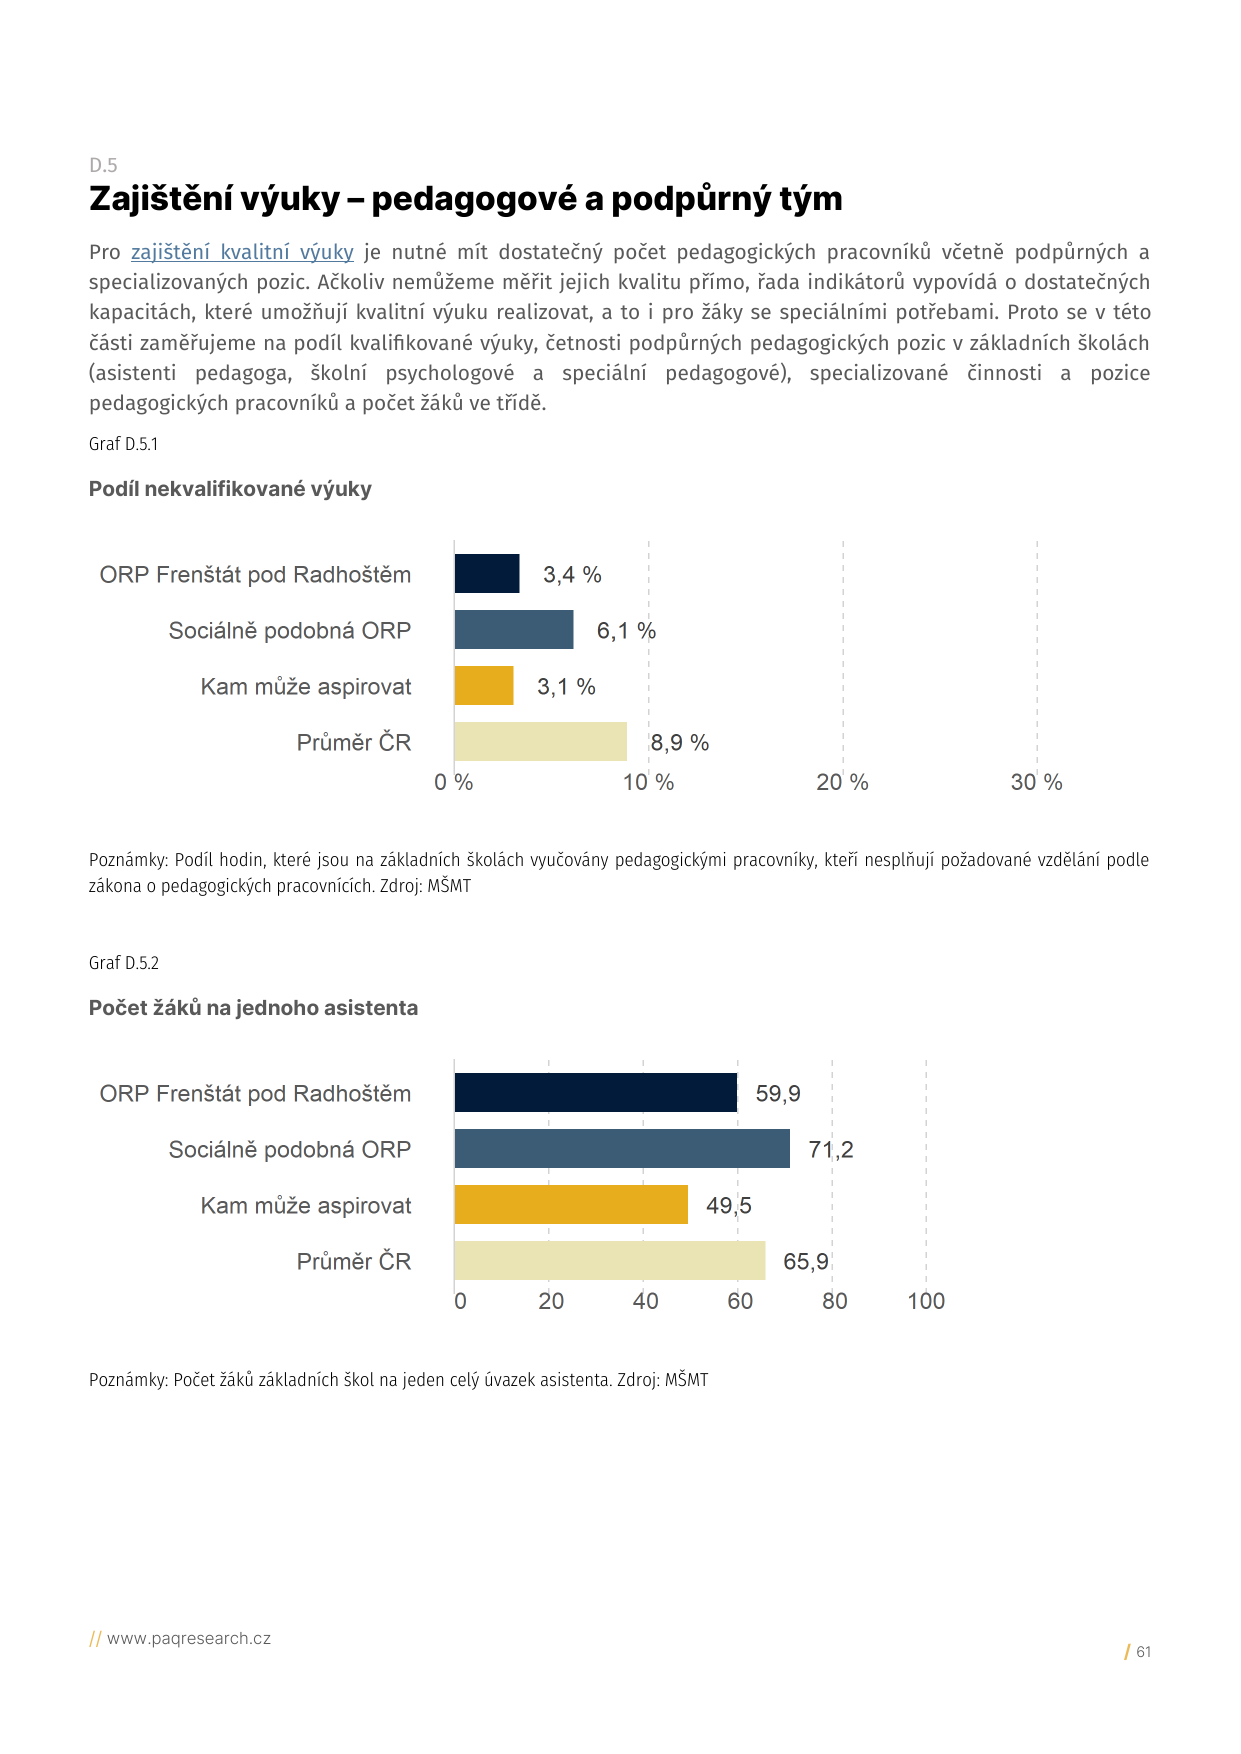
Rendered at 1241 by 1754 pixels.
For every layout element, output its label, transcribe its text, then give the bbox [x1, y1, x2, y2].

text Graf D.5.2 [89, 952, 1152, 974]
text Poznámky: Podíl hodin, které jsou na základních školách vyučovány pedagogickými pracovníky, kteří nesplňují požadované vzdělání podle zákona o pedagogických pracovnících. Zdroj: MŠMT [89, 849, 1152, 898]
text Poznámky: Počet žáků základních škol na jeden celý úvazek asistenta. Zdroj: MŠMT [89, 1368, 1152, 1391]
text Pro zajištění kvalitní výuky je nutné mít dostatečný počet pedagogických pracovníků včetně podpůrných a specializovaných pozic. Ačkoliv nemůžeme měřit jejich kvalitu přímo, řada indikátorů vypovídá o dostatečných kapacitách, které umožňují kvalitní výuku realizovat, a to i pro žáky se speciálními potřebami. Proto se v této části zaměřujeme na podíl kvalifikované výuky, četnosti podpůrných pedagogických pozic v základních školách (asistenti pedagoga, školní psychologové a speciální pedagogové), specializované činnosti a pozice pedagogických pracovníků a počet žáků ve třídě. [89, 235, 1152, 416]
text D.5 [89, 148, 1152, 178]
text Počet žáků na jednoho asistenta [89, 990, 1152, 1020]
text Podíl nekvalifikované výuky [89, 471, 1152, 501]
picture [88, 1020, 1139, 1352]
subtitle Zajištění výuky – pedagogové a podpůrný tým [89, 178, 1152, 218]
picture [88, 501, 1139, 833]
text Graf D.5.1 [89, 433, 1152, 455]
